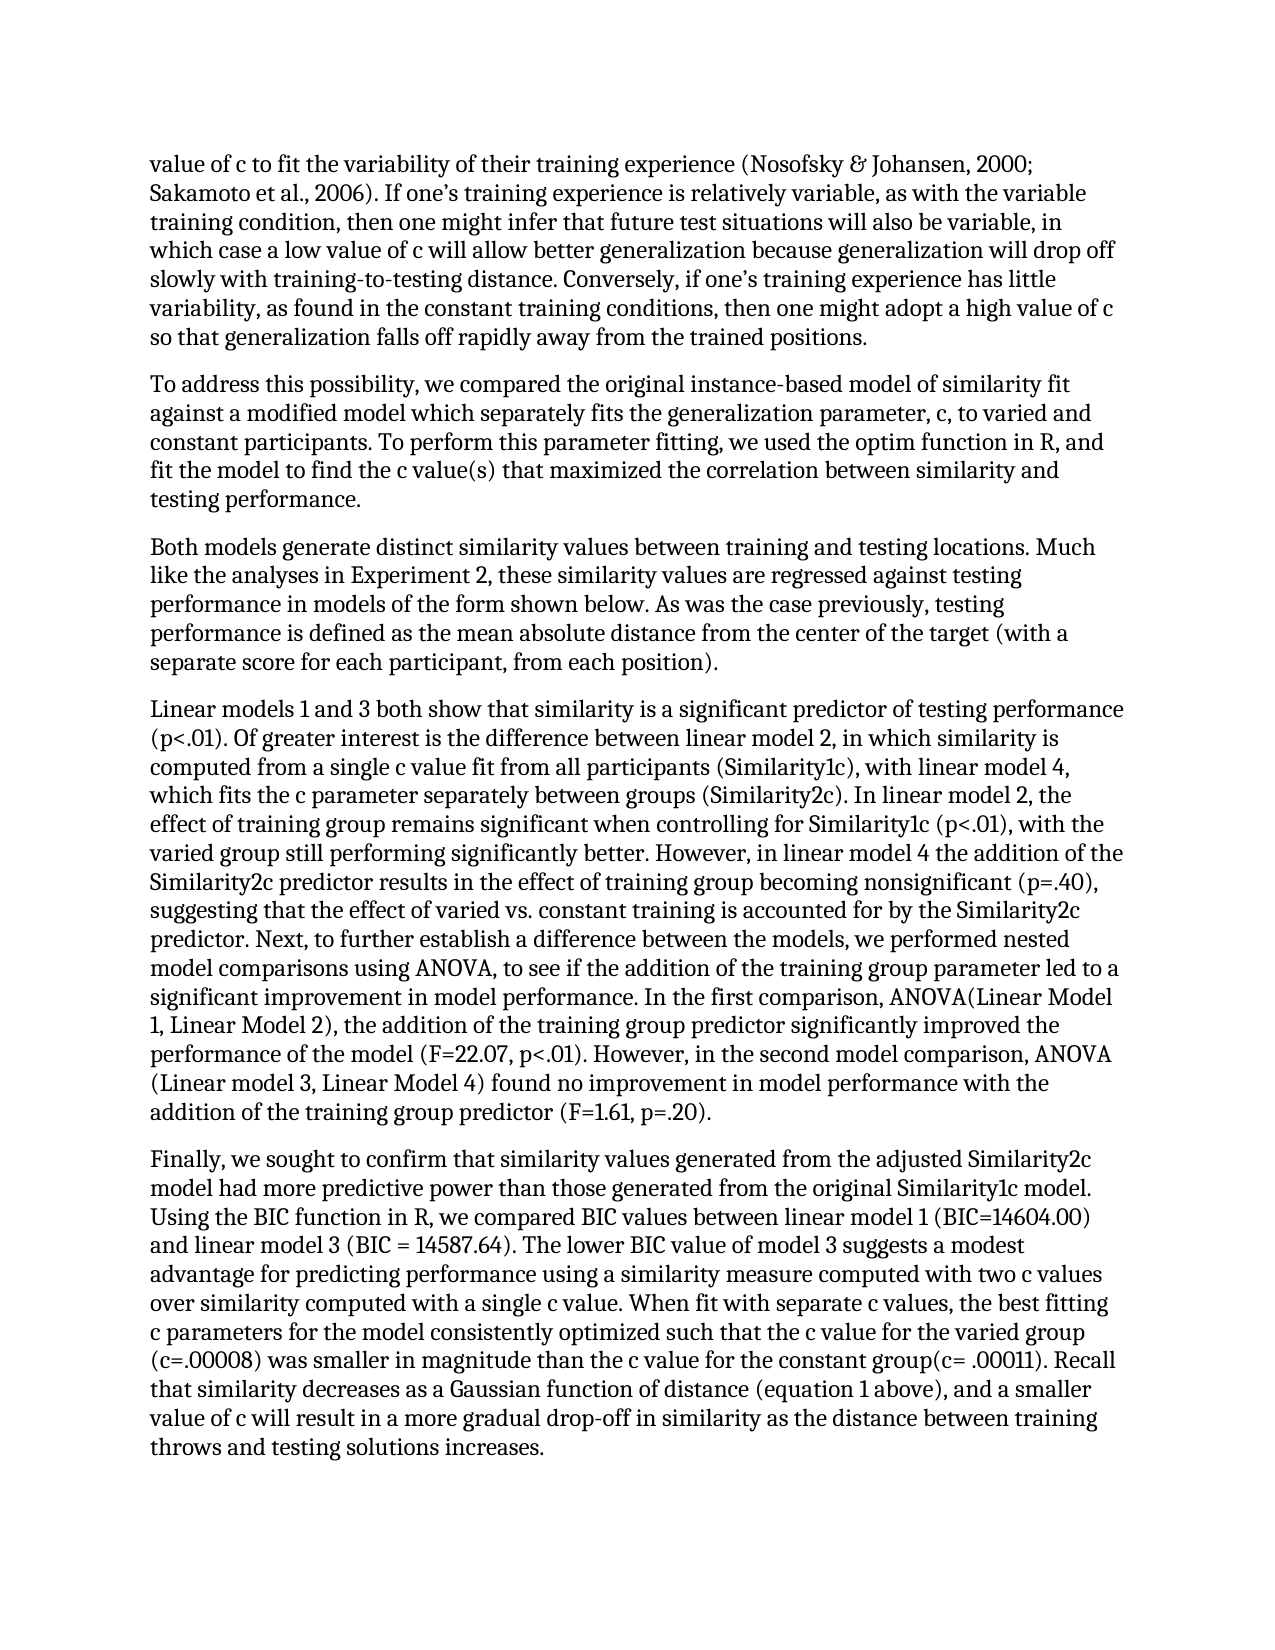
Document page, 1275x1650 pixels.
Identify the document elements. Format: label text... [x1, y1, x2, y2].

text Finally, we sought to confirm that similarity values generated from the adjusted Similarity2c model had more predictive power than those generated from the original Similarity1c model. Using the BIC function in R, we compared BIC values between linear model 1 (BIC=14604.00) and linear model 3 (BIC = 14587.64). The lower BIC value of model 3 suggests a modest advantage for predicting performance using a similarity measure computed with two c values over similarity computed with a single c value. When fit with separate c values, the best fitting c parameters for the model consistently optimized such that the c value for the varied group (c=.00008) was smaller in magnitude than the c value for the constant group(c= .00011). Recall that similarity decreases as a Gaussian function of distance (equation 1 above), and a smaller value of c will result in a more gradual drop-off in similarity as the distance between training throws and testing solutions increases. [150, 1145, 1125, 1461]
text Both models generate distinct similarity values between training and testing locations. Much like the analyses in Experiment 2, these similarity values are regressed against testing performance in models of the form shown below. As was the case previously, testing performance is defined as the mean absolute distance from the center of the target (with a separate score for each participant, from each position). [150, 532, 1125, 676]
text Linear models 1 and 3 both show that similarity is a significant predictor of testing performance (p<.01). Of greater interest is the difference between linear model 2, in which similarity is computed from a single c value fit from all participants (Similarity1c), with linear model 4, which fits the c parameter separately between groups (Similarity2c). In linear model 2, the effect of training group remains significant when controlling for Similarity1c (p<.01), with the varied group still performing significantly better. However, in linear model 4 the addition of the Similarity2c predictor results in the effect of training group becoming nonsignificant (p=.40), suggesting that the effect of varied vs. constant training is accounted for by the Similarity2c predictor. Next, to further establish a difference between the models, we performed nested model comparisons using ANOVA, to see if the addition of the training group parameter led to a significant improvement in model performance. In the first comparison, ANOVA(Linear Model 1, Linear Model 2), the addition of the training group predictor significantly improved the performance of the model (F=22.07, p<.01). However, in the second model comparison, ANOVA (Linear model 3, Linear Model 4) found no improvement in model performance with the addition of the training group predictor (F=1.61, p=.20). [150, 695, 1125, 1126]
text To address this possibility, we compared the original instance-based model of similarity fit against a modified model which separately fits the generalization parameter, c, to varied and constant participants. To perform this parameter fitting, we used the optim function in R, and fit the model to find the c value(s) that maximized the correlation between similarity and testing performance. [150, 370, 1125, 514]
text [150, 150, 1125, 351]
